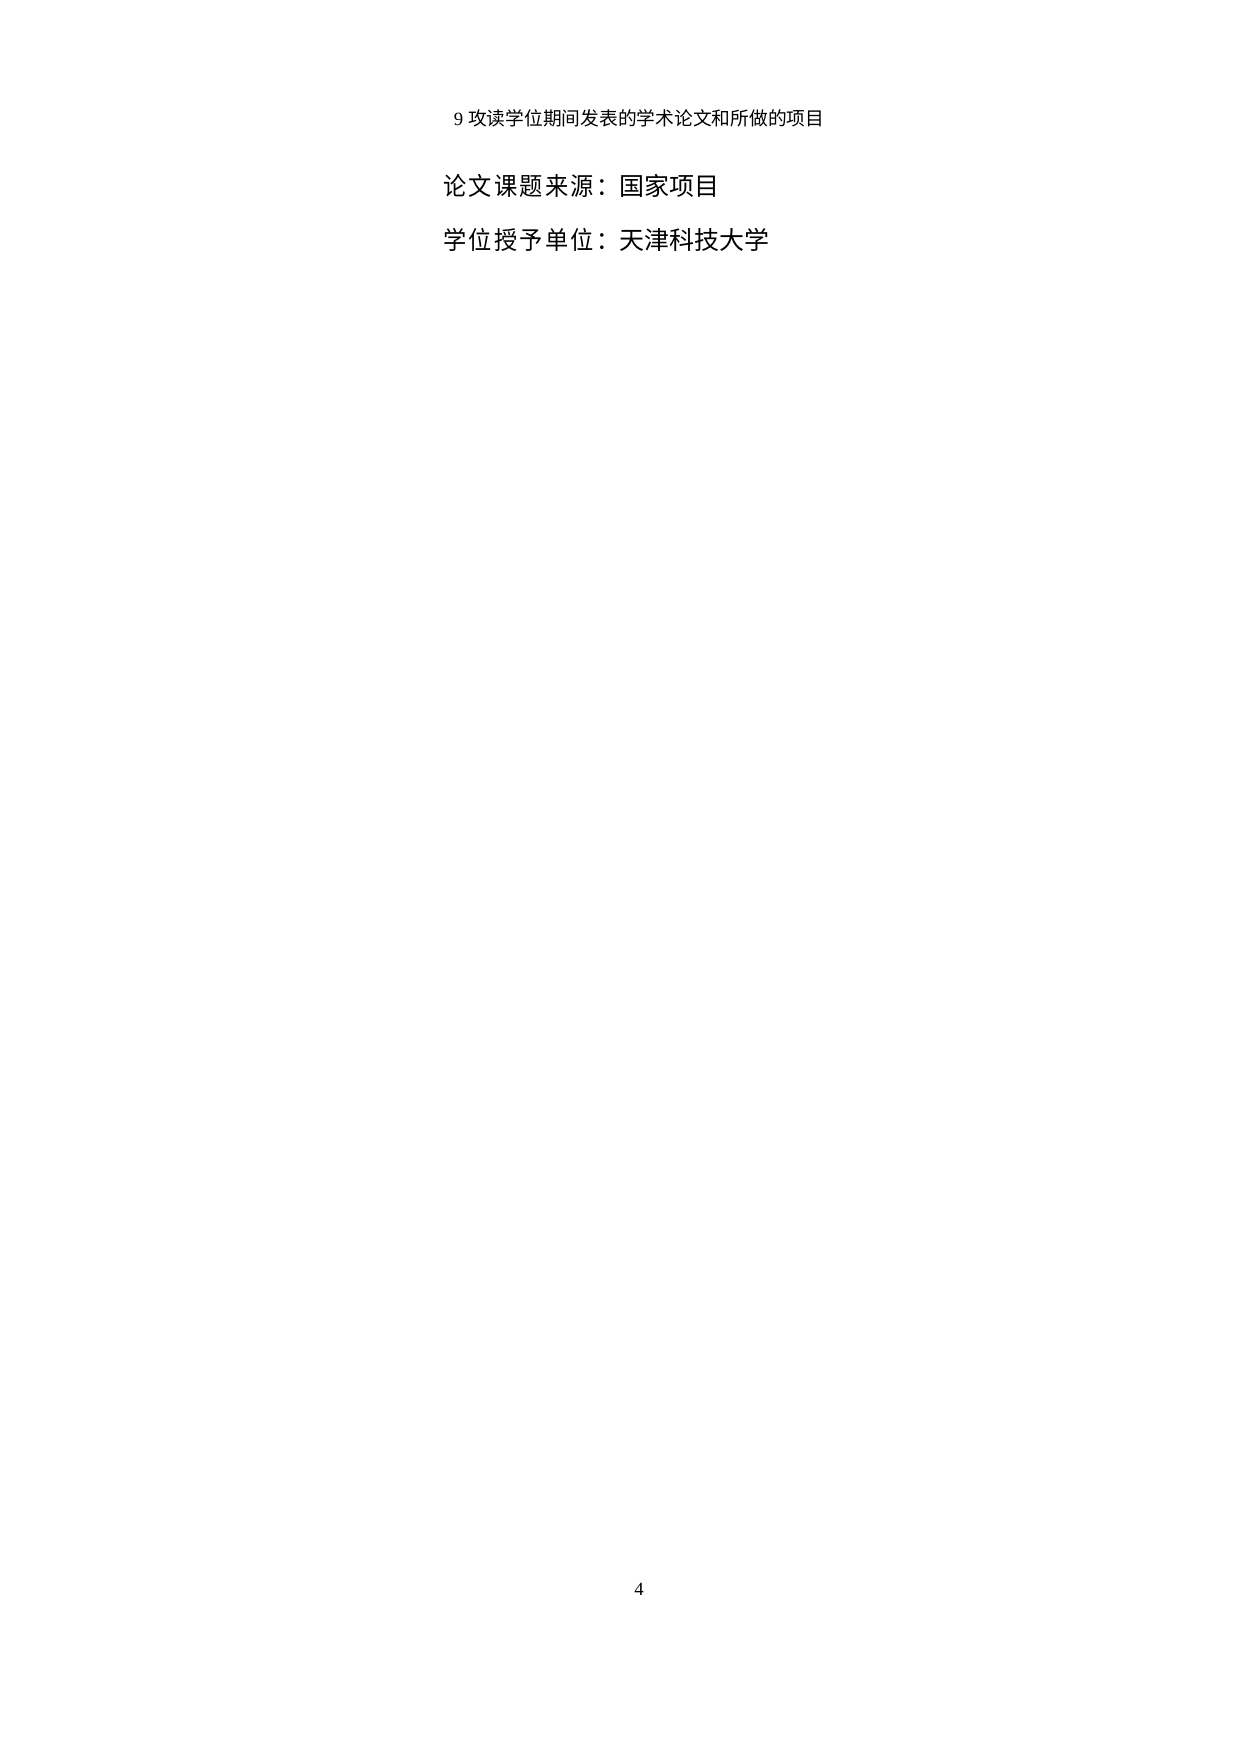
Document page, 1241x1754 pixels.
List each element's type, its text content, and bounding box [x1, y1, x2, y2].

text 学位授予单位：天津科技大学 [159, 221, 1081, 257]
text 论文课题来源：国家项目 [159, 166, 1081, 202]
